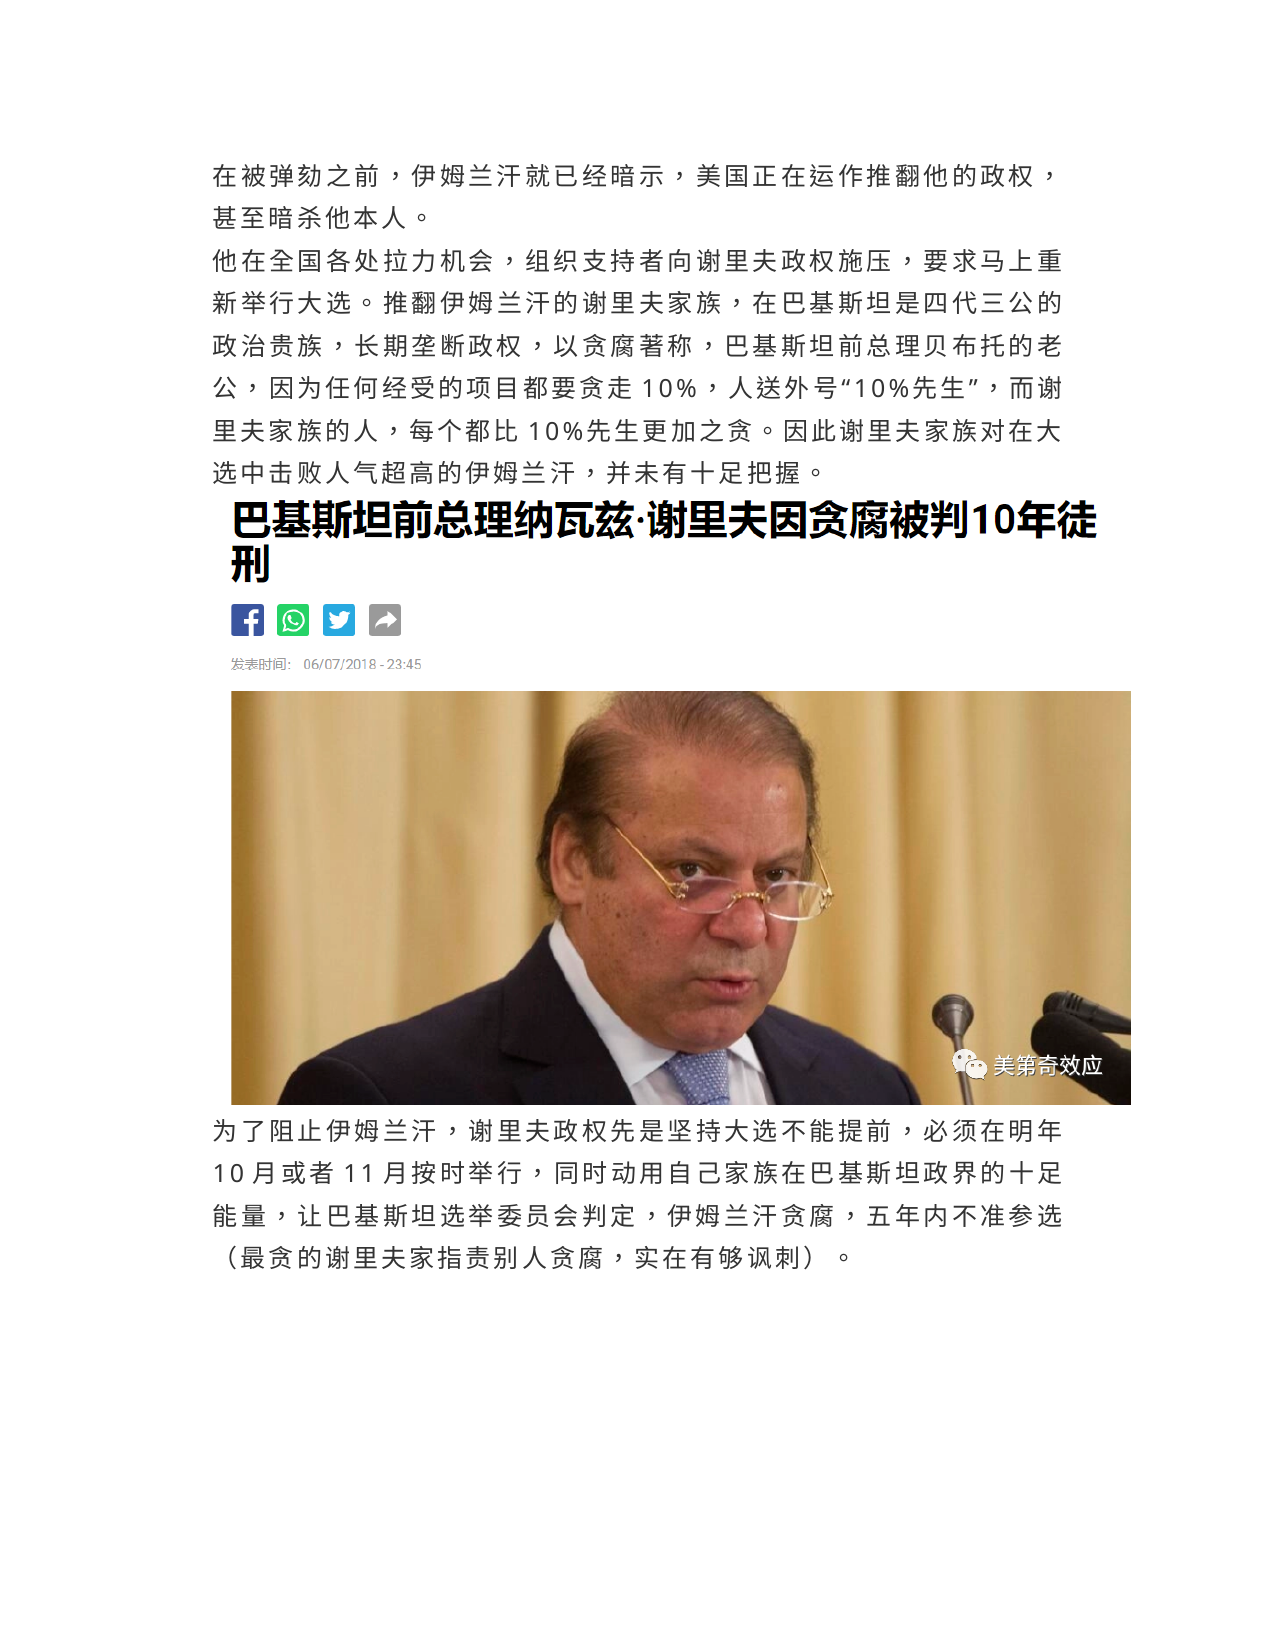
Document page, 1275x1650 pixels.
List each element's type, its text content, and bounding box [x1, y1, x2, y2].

text 他在全国各处拉力机会，组织支持者向谢里夫政权施压，要求马上重新举行大选。推翻伊姆兰汗的谢里夫家族，在巴基斯坦是四代三公的政治贵族，长期垄断政权，以贪腐著称，巴基斯坦前总理贝布托的老公，因为任何经受的项目都要贪走10%，人送外号“10%先生”，而谢里夫家族的人，每个都比10%先生更加之贪。因此谢里夫家族对在大选中击败人气超高的伊姆兰汗，并未有十足把握。 [212, 235, 1062, 490]
text 为了阻止伊姆兰汗，谢里夫政权先是坚持大选不能提前，必须在明年10月或者11月按时举行，同时动用自己家族在巴基斯坦政界的十足能量，让巴基斯坦选举委员会判定，伊姆兰汗贪腐，五年内不准参选（最贪的谢里夫家指责别人贪腐，实在有够讽刺）。 [212, 1105, 1062, 1275]
picture [231, 490, 1132, 1105]
text 在被弹劾之前，伊姆兰汗就已经暗示，美国正在运作推翻他的政权，甚至暗杀他本人。 [212, 150, 1062, 235]
